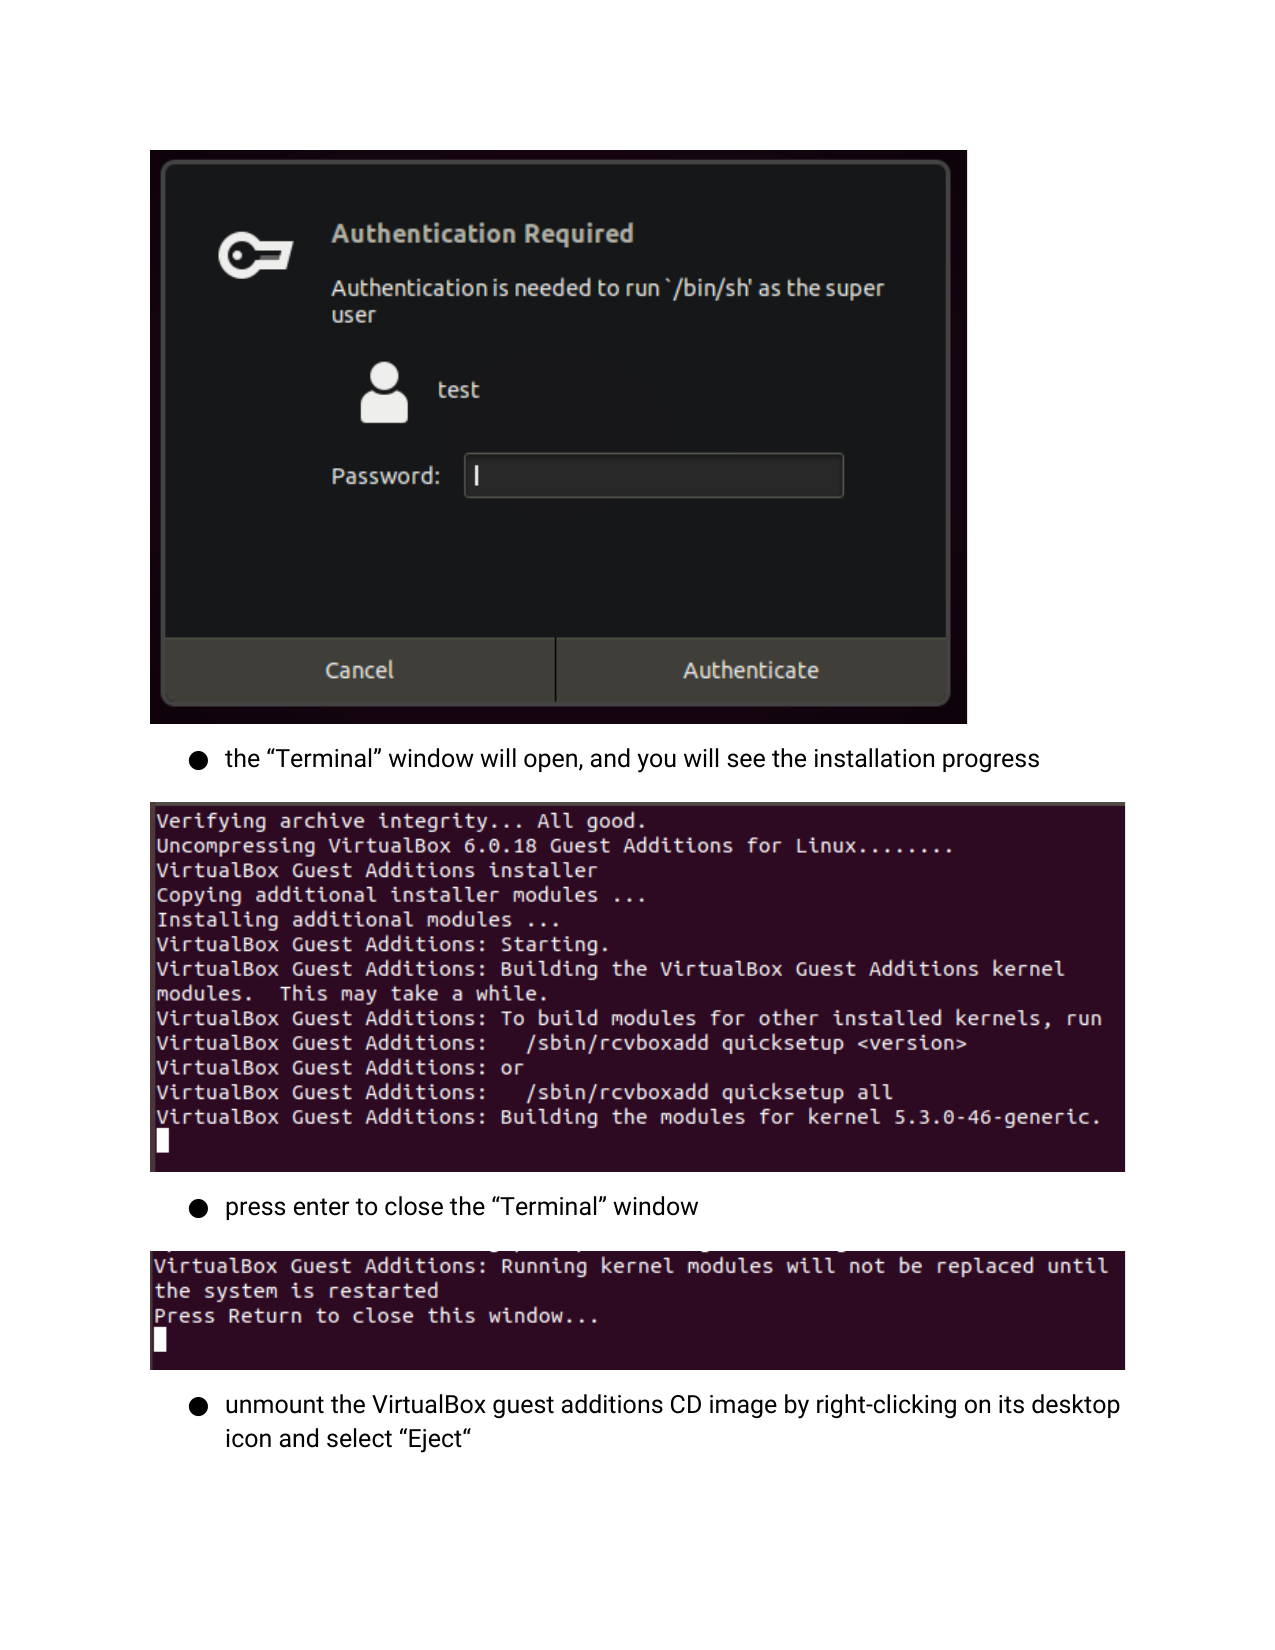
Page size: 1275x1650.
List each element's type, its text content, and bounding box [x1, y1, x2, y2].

picture [150, 802, 1125, 1172]
picture [150, 1251, 1125, 1370]
list the “Terminal” window will open, and you will see the installation progress [187, 744, 1125, 773]
list unmount the VirtualBox guest additions CD image by right-clicking on its desktop icon and select “Eject“ [187, 1391, 1125, 1454]
picture [150, 150, 968, 724]
list press enter to close the “Terminal” window [187, 1192, 1125, 1222]
